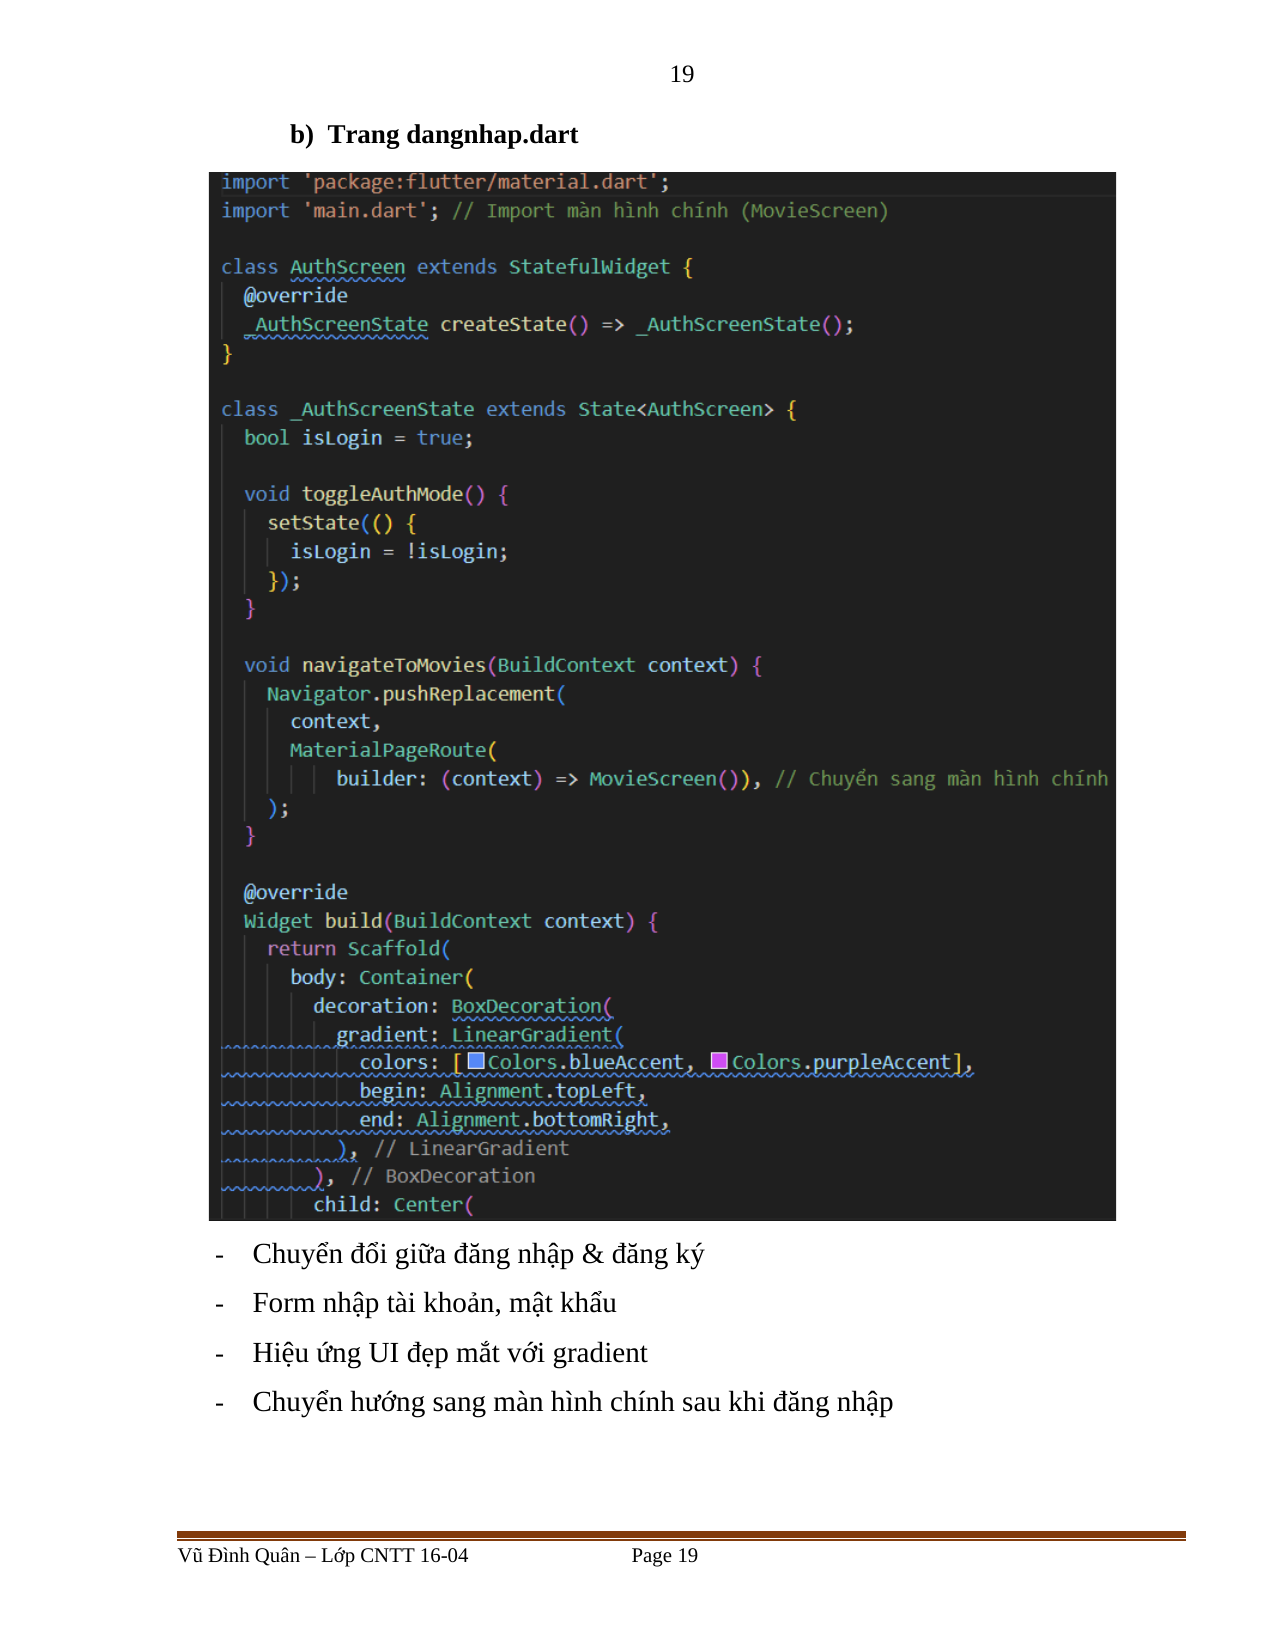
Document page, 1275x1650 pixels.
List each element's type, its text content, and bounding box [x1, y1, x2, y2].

subtitle Trang dangnhap.dart [290, 118, 1186, 149]
list Chuyển hướng sang màn hình chính sau khi đăng nhập [215, 1384, 1186, 1417]
list Chuyển đổi giữa đăng nhập & đăng ký [215, 1237, 1186, 1270]
picture [208, 172, 1117, 1221]
list Form nhập tài khoản, mật khẩu [215, 1286, 1186, 1319]
list Hiệu ứng UI đẹp mắt với gradient [215, 1335, 1186, 1368]
